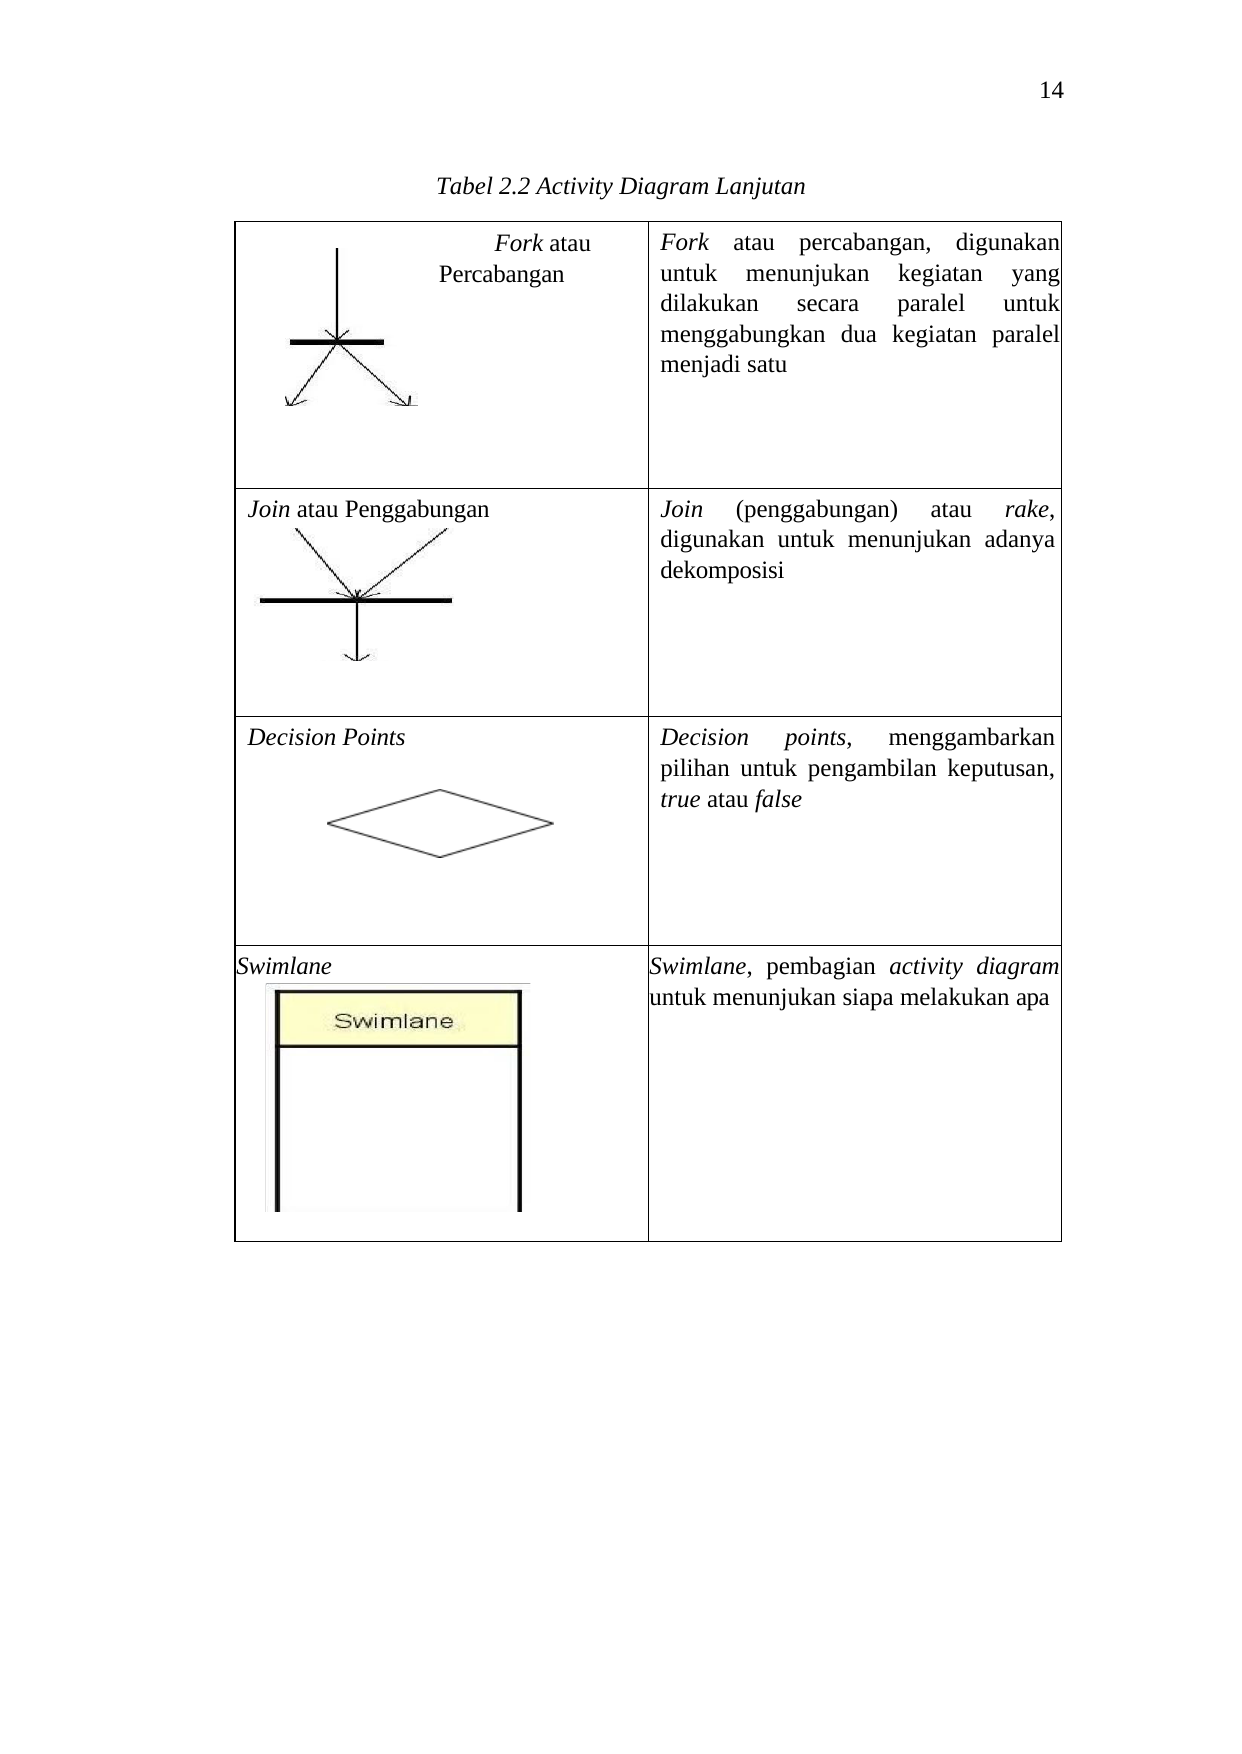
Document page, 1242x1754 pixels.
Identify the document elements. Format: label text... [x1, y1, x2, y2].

table_cell Swimlane, pembagian activity diagram untuk menunjukan siapa melakukan apa [649, 946, 1061, 1241]
table_cell Join (penggabungan) atau rake, digunakan untuk menunjukan adanya dekomposisi [649, 489, 1061, 716]
table_cell Decision points, menggambarkan pilihan untuk pengambilan keputusan, true atau false [649, 717, 1061, 944]
picture [265, 983, 531, 1212]
table_header Fork atau Percabangan [236, 222, 648, 488]
picture [327, 789, 554, 858]
text Tabel 2.2 Activity Diagram Lanjutan [74, 171, 1168, 200]
picture [253, 528, 454, 661]
table_cell Join atau Penggabungan [236, 489, 648, 716]
table_header Fork atau percabangan, digunakan untuk menunjukan kegiatan yang dilakukan secara paralel untuk menggabungkan dua kegiatan paralel menjadi satu [649, 222, 1061, 488]
table_cell Decision Points [236, 717, 648, 944]
table_cell Swimlane [236, 946, 648, 1241]
